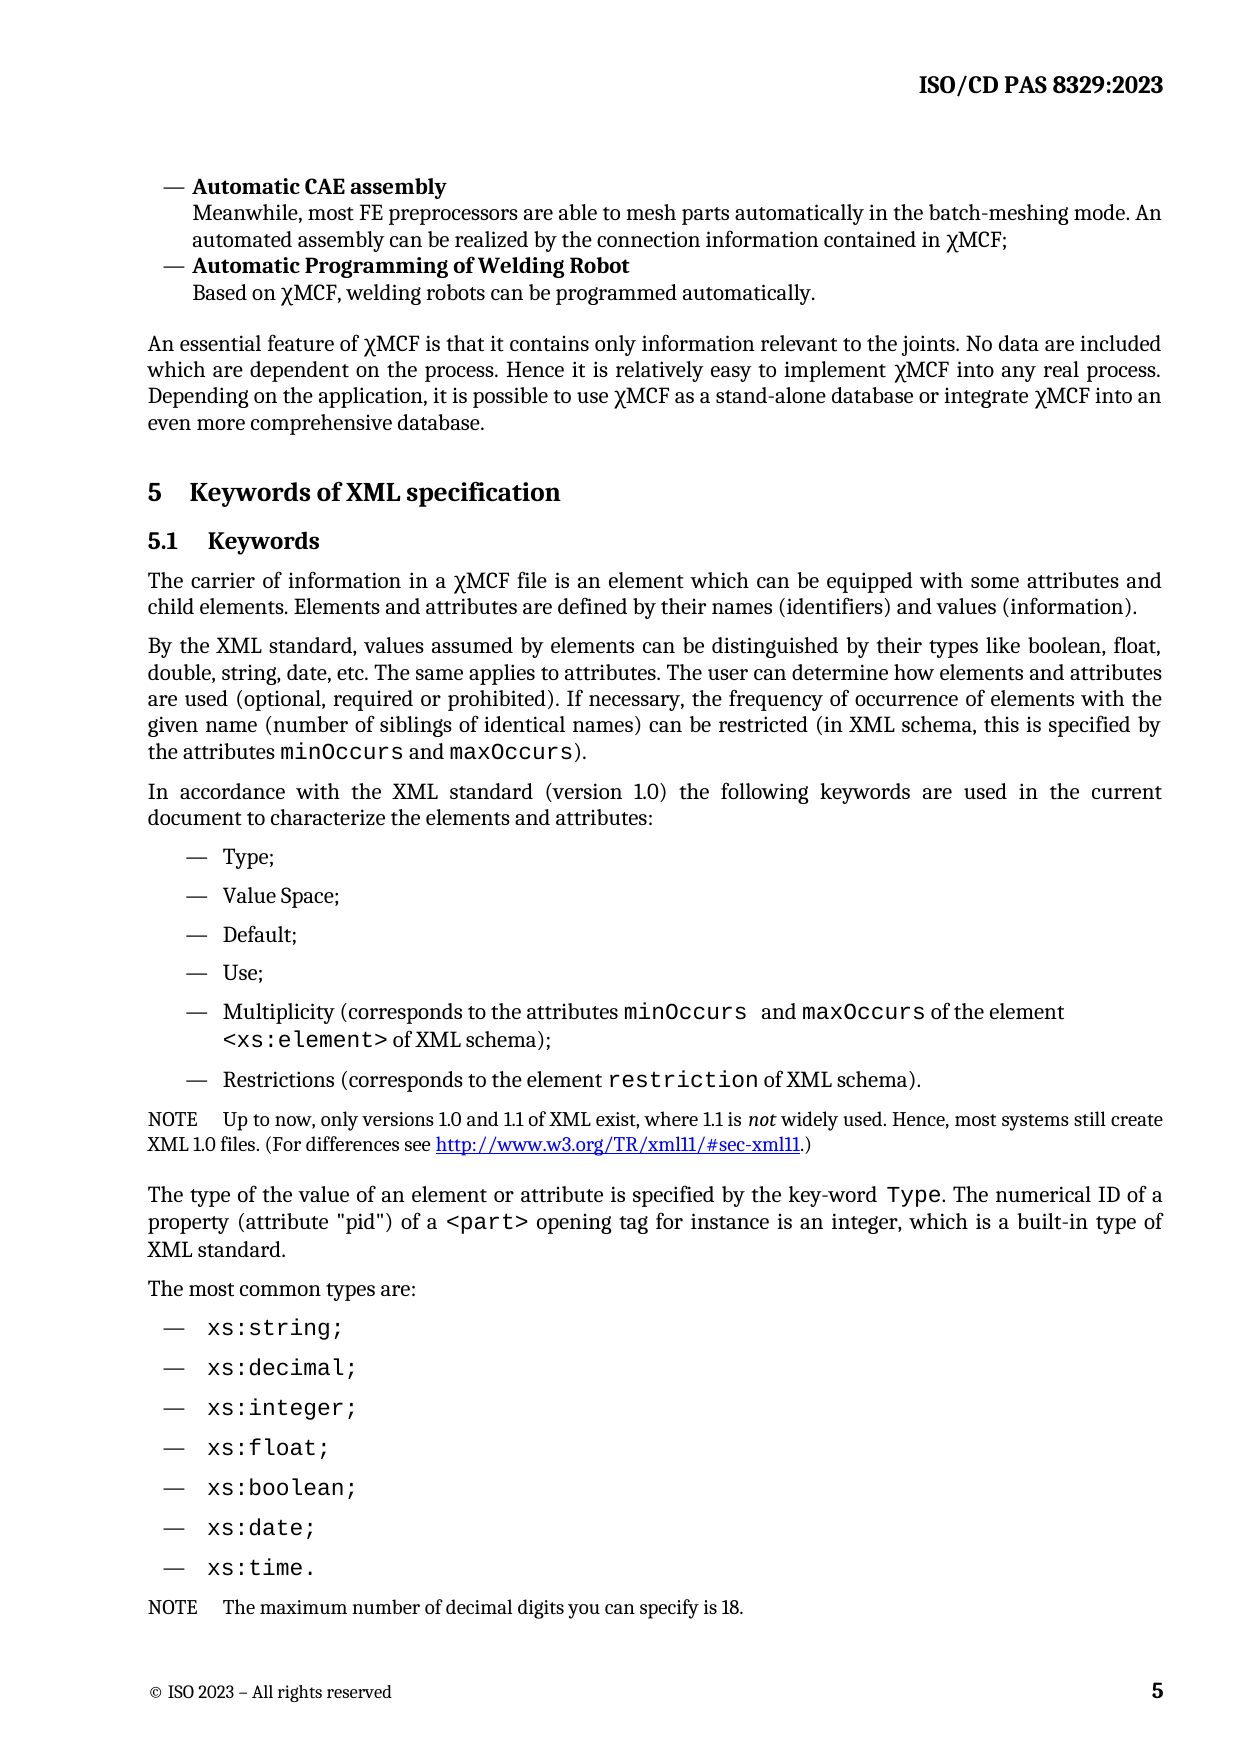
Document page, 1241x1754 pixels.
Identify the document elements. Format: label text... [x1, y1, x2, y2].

text In accordance with the XML standard (version 1.0) the following keywords are used in the current document to characterize the elements and attributes: [148, 778, 1163, 831]
list Automatic Programming of Welding Robot [162, 253, 1163, 279]
list xs:string; [162, 1314, 1163, 1342]
list xs:integer; [162, 1394, 1163, 1422]
list xs:decimal; [162, 1354, 1163, 1382]
list Meanwhile, most FE preprocessors are able to mesh parts automatically in the batch-meshing mode. An automated assembly can be realized by the connection information contained in χMCF; [192, 200, 1163, 253]
list xs:float; [162, 1434, 1163, 1462]
list Value Space; [185, 882, 1163, 909]
list Type; [185, 844, 1163, 870]
text NOTE Up to now, only versions 1.0 and 1.1 of XML exist, where 1.1 is not widely used. Hence, most systems still create XML 1.0 files. (For differences see http://www.w3.org/TR/xml11/#sec-xml11.) [148, 1107, 1163, 1157]
subtitle Keywords [148, 527, 1163, 555]
list Default; [185, 921, 1163, 948]
list xs:date; [162, 1514, 1163, 1542]
list xs:boolean; [162, 1474, 1163, 1502]
text NOTE The maximum number of decimal digits you can specify is 18. [148, 1594, 1163, 1619]
list Based on χMCF, welding robots can be programmed automatically. [192, 279, 1163, 306]
text The carrier of information in a χMCF file is an element which can be equipped with some attributes and child elements. Elements and attributes are defined by their names (identifiers) and values (information). [148, 568, 1163, 621]
text By the XML standard, values assumed by elements can be distinguished by their types like boolean, float, double, string, date, etc. The same applies to attributes. The user can determine how elements and attributes are used (optional, required or prohibited). If necessary, the frequency of occurrence of elements with the given name (number of siblings of identical names) can be restricted (in XML schema, this is specified by the attributes minOccurs and maxOccurs). [148, 633, 1163, 766]
text The type of the value of an element or attribute is specified by the key-word Type. The numerical ID of a property (attribute "pid") of a <part> opening tag for instance is an integer, which is a built-in type of XML standard. [148, 1182, 1163, 1263]
list Restrictions (corresponds to the element restriction of XML schema). [185, 1067, 1163, 1094]
text An essential feature of χMCF is that it contains only information relevant to the joints. No data are included which are dependent on the process. Hence it is relatively easy to implement χMCF into any real process. Depending on the application, it is possible to use χMCF as a stand-alone database or integrate χMCF into an even more comprehensive database. [148, 331, 1163, 436]
list Multiplicity (corresponds to the attributes minOccurs and maxOccurs of the element <xs:element> of XML schema); [185, 999, 1163, 1054]
text The most common types are: [148, 1275, 1163, 1302]
subtitle Keywords of XML specification [148, 477, 1163, 508]
list Automatic CAE assembly [162, 174, 1163, 200]
list xs:time. [162, 1554, 1163, 1582]
list Use; [185, 960, 1163, 987]
